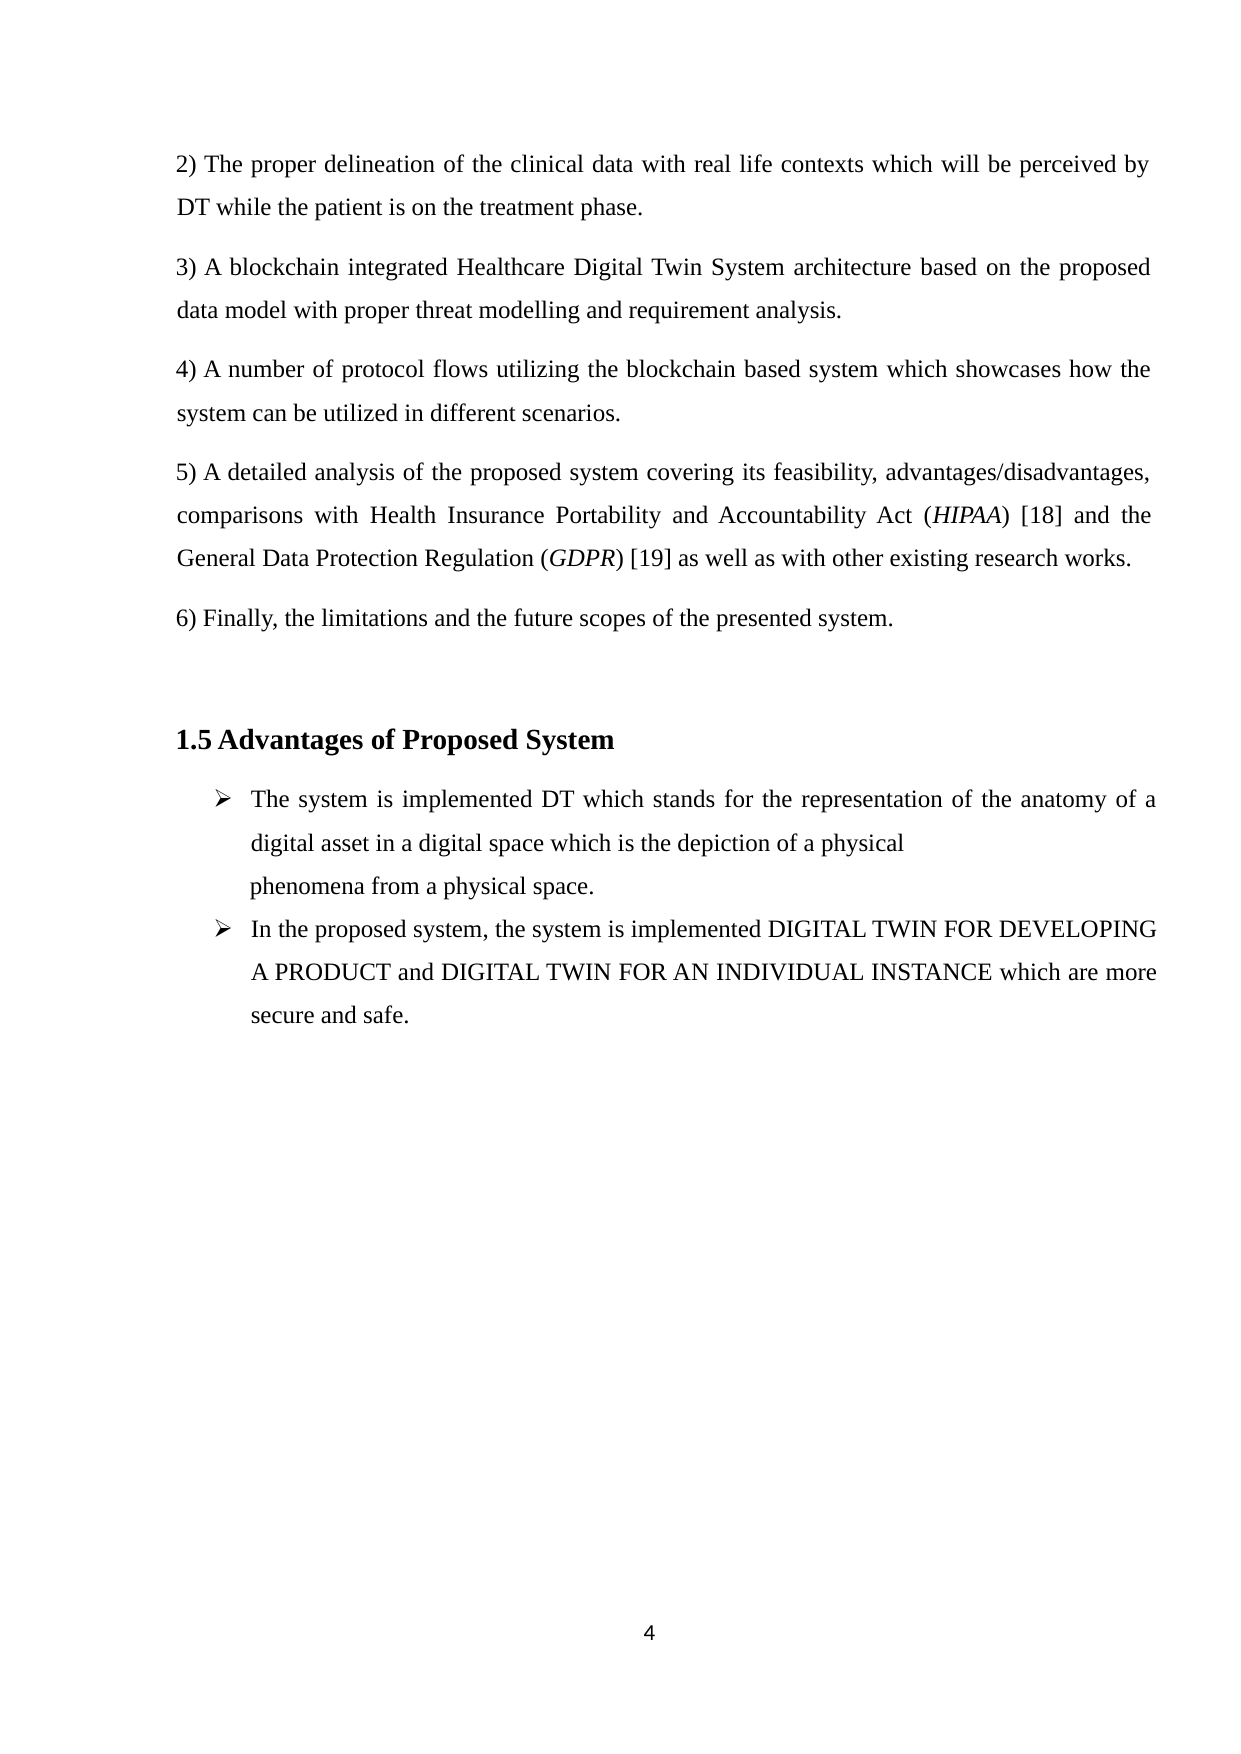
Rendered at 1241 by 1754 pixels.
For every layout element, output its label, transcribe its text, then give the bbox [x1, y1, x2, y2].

text 6) Finally, the limitations and the future scopes of the presented system. [176, 603, 1151, 632]
text 5) A detailed analysis of the proposed system covering its feasibility, advantages/disadvantages, comparisons with Health Insurance Portability and Accountability Act (HIPAA) [18] and the General Data Protection Regulation (GDPR) [19] as well as with other existing research works. [176, 457, 1151, 572]
list In the proposed system, the system is implemented DIGITAL TWIN FOR DEVELOPING A PRODUCT and DIGITAL TWIN FOR AN INDIVIDUAL INSTANCE which are more secure and safe. [213, 914, 1158, 1029]
text 2) The proper delineation of the clinical data with real life contexts which will be perceived by DT while the patient is on the treatment phase. [176, 149, 1151, 221]
text 3) A blockchain integrated Healthcare Digital Twin System architecture based on the proposed data model with proper threat modelling and requirement analysis. [176, 252, 1151, 324]
subtitle 1.5 Advantages of Proposed System [175, 722, 1151, 755]
text 4) A number of protocol flows utilizing the blockchain based system which showcases how the system can be utilized in different scenarios. [176, 354, 1151, 426]
list phenomena from a physical space. [249, 871, 1151, 899]
list The system is implemented DT which stands for the representation of the anatomy of a digital asset in a digital space which is the depiction of a physical [213, 784, 1158, 856]
